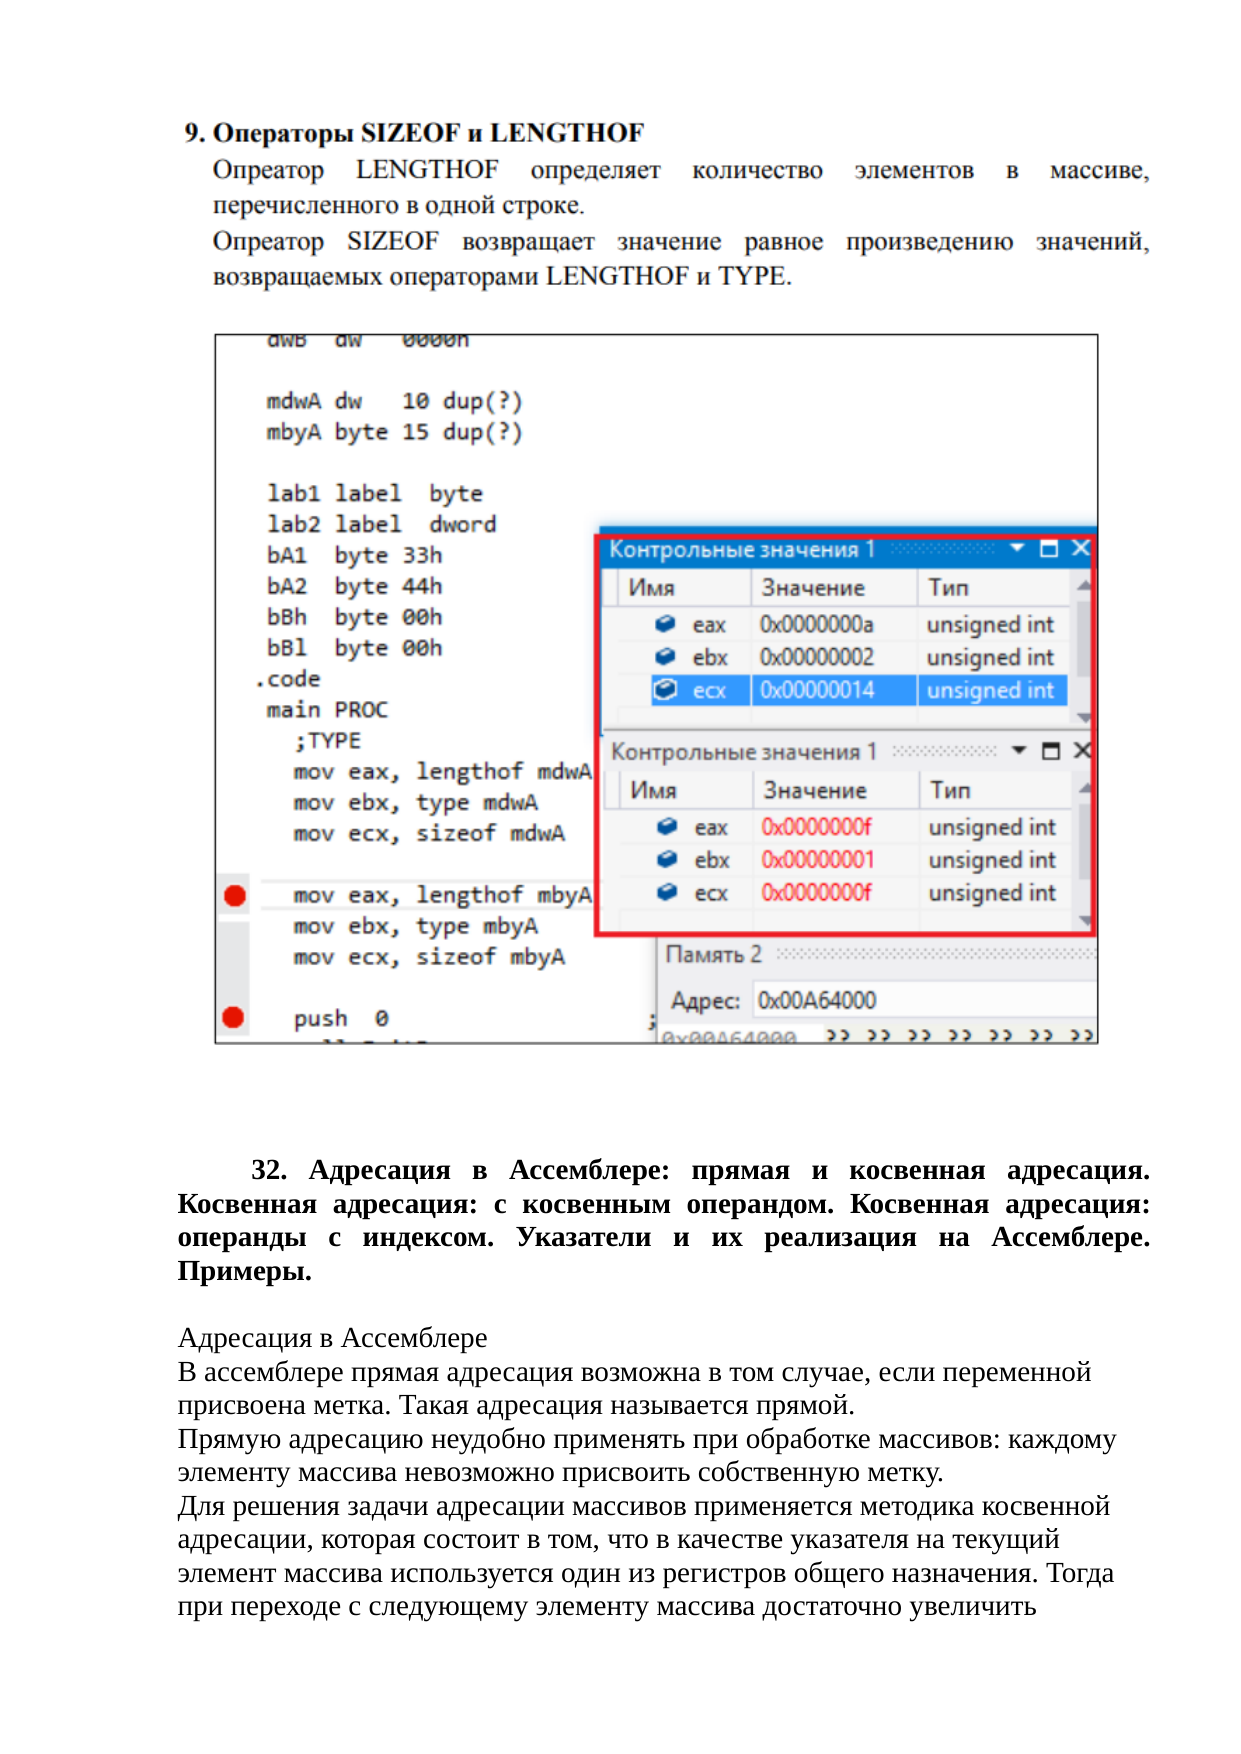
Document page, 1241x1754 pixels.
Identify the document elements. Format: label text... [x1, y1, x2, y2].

text присвоена метка. Такая адресация называется прямой. [177, 1387, 1152, 1421]
text В ассемблере прямая адресация возможна в том случае, если переменной [177, 1354, 1152, 1387]
text адресации, которая состоит в том, что в качестве указателя на текущий [177, 1521, 1152, 1555]
text Адресация в Ассемблере [177, 1320, 1152, 1354]
text элемент массива используется один из регистров общего назначения. Тогда [177, 1555, 1152, 1588]
text Прямую адресацию неудобно применять при обработке массивов: каждому [177, 1421, 1152, 1454]
text 32. Адресация в Ассемблере: прямая и косвенная адресация. Косвенная адресация: с косвенным операндом. Косвенная адресация: операнды с индексом. Указатели и их реализация на Ассемблере. Примеры. [177, 1152, 1152, 1287]
text при переходе с следующему элементу массива достаточно увеличить [177, 1588, 1152, 1622]
text Для решения задачи адресации массивов применяется методика косвенной [177, 1488, 1152, 1521]
picture [177, 118, 1152, 1052]
text элементу массива невозможно присвоить собственную метку. [177, 1454, 1152, 1488]
